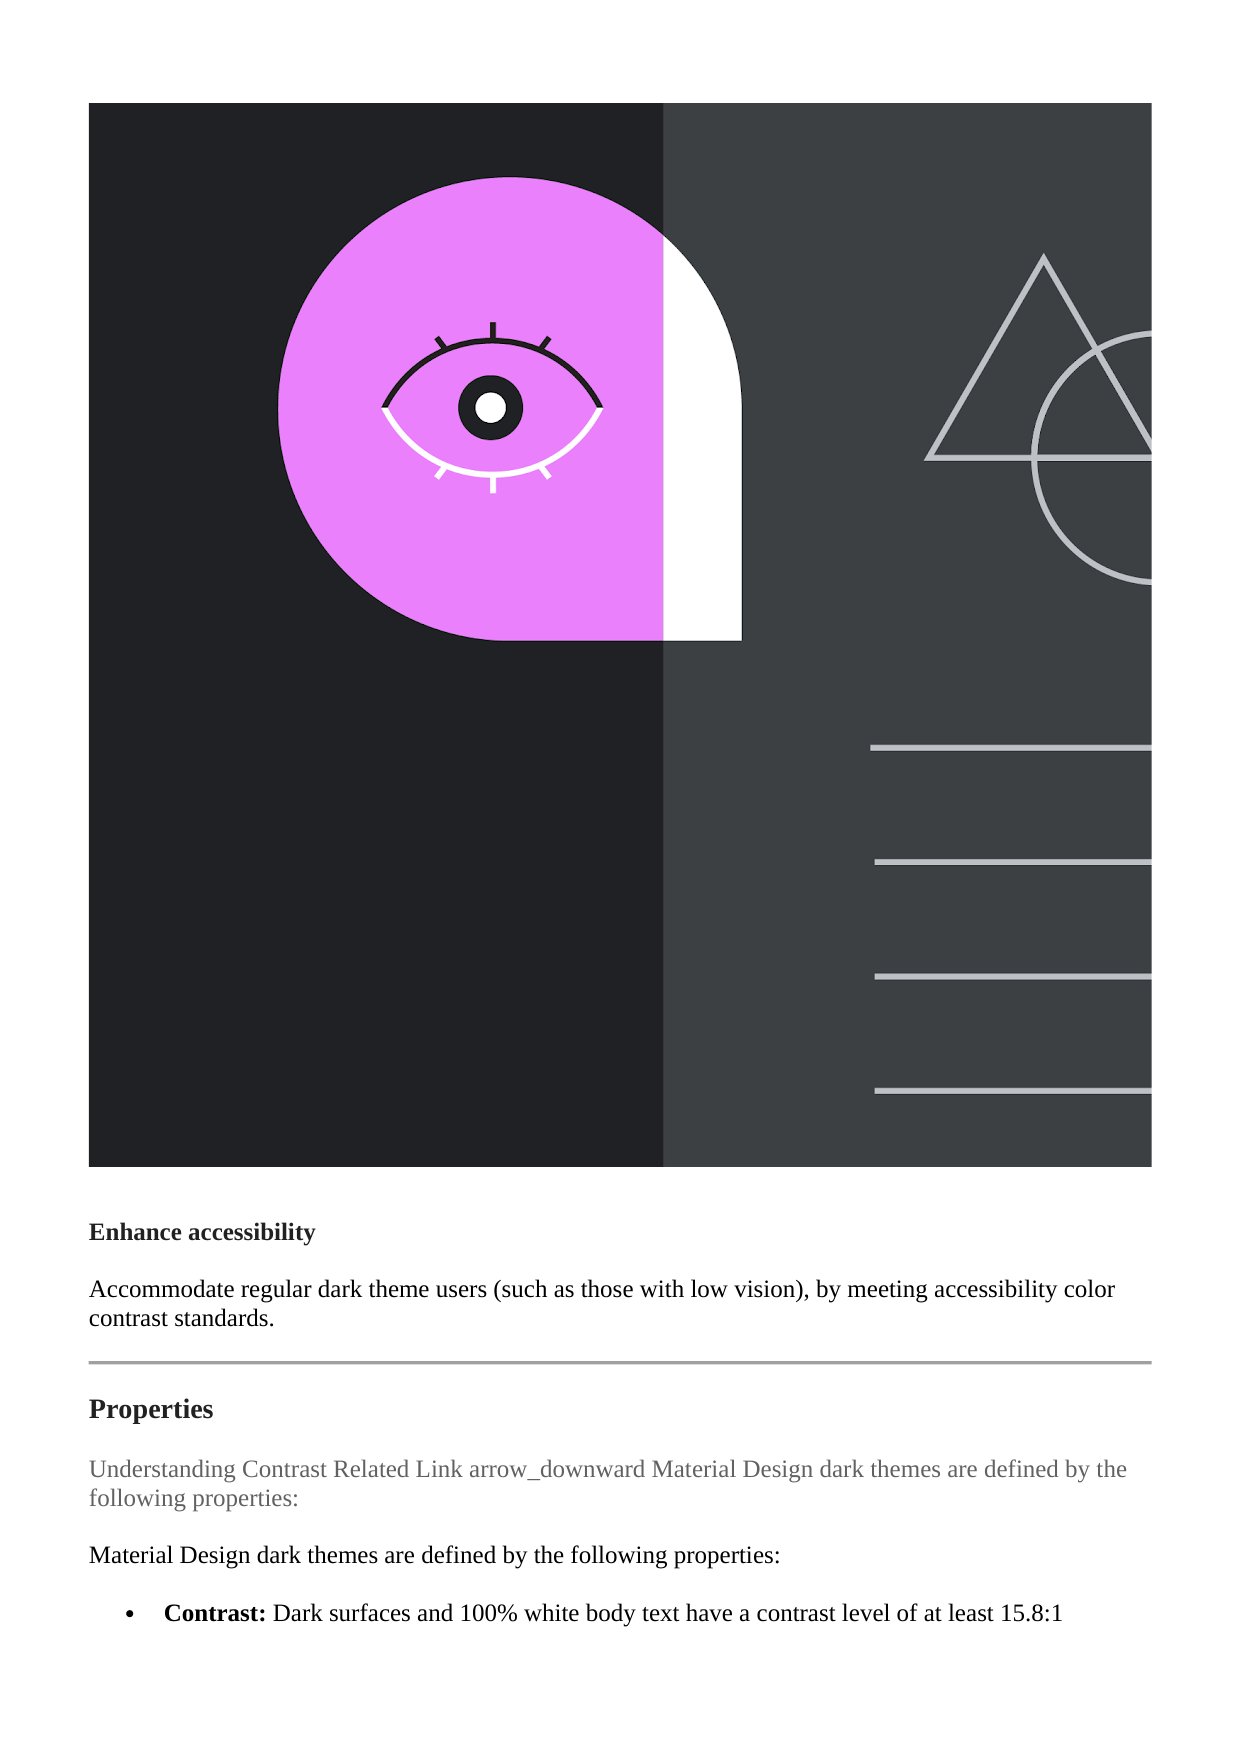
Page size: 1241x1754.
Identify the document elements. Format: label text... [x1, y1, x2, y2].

text Enhance accessibility [89, 1217, 1152, 1245]
list Contrast: Dark surfaces and 100% white body text have a contrast level of at least 15.8:1 [126, 1598, 1152, 1627]
text Material Design dark themes are defined by the following properties: [89, 1541, 1152, 1569]
picture [88, 103, 1152, 1167]
text Properties [89, 1392, 1152, 1425]
text Accommodate regular dark theme users (such as those with low vision), by meeting accessibility color contrast standards. [89, 1274, 1152, 1332]
text Understanding Contrast Related Link arrow_downward Material Design dark themes are defined by the following properties: [89, 1454, 1152, 1511]
